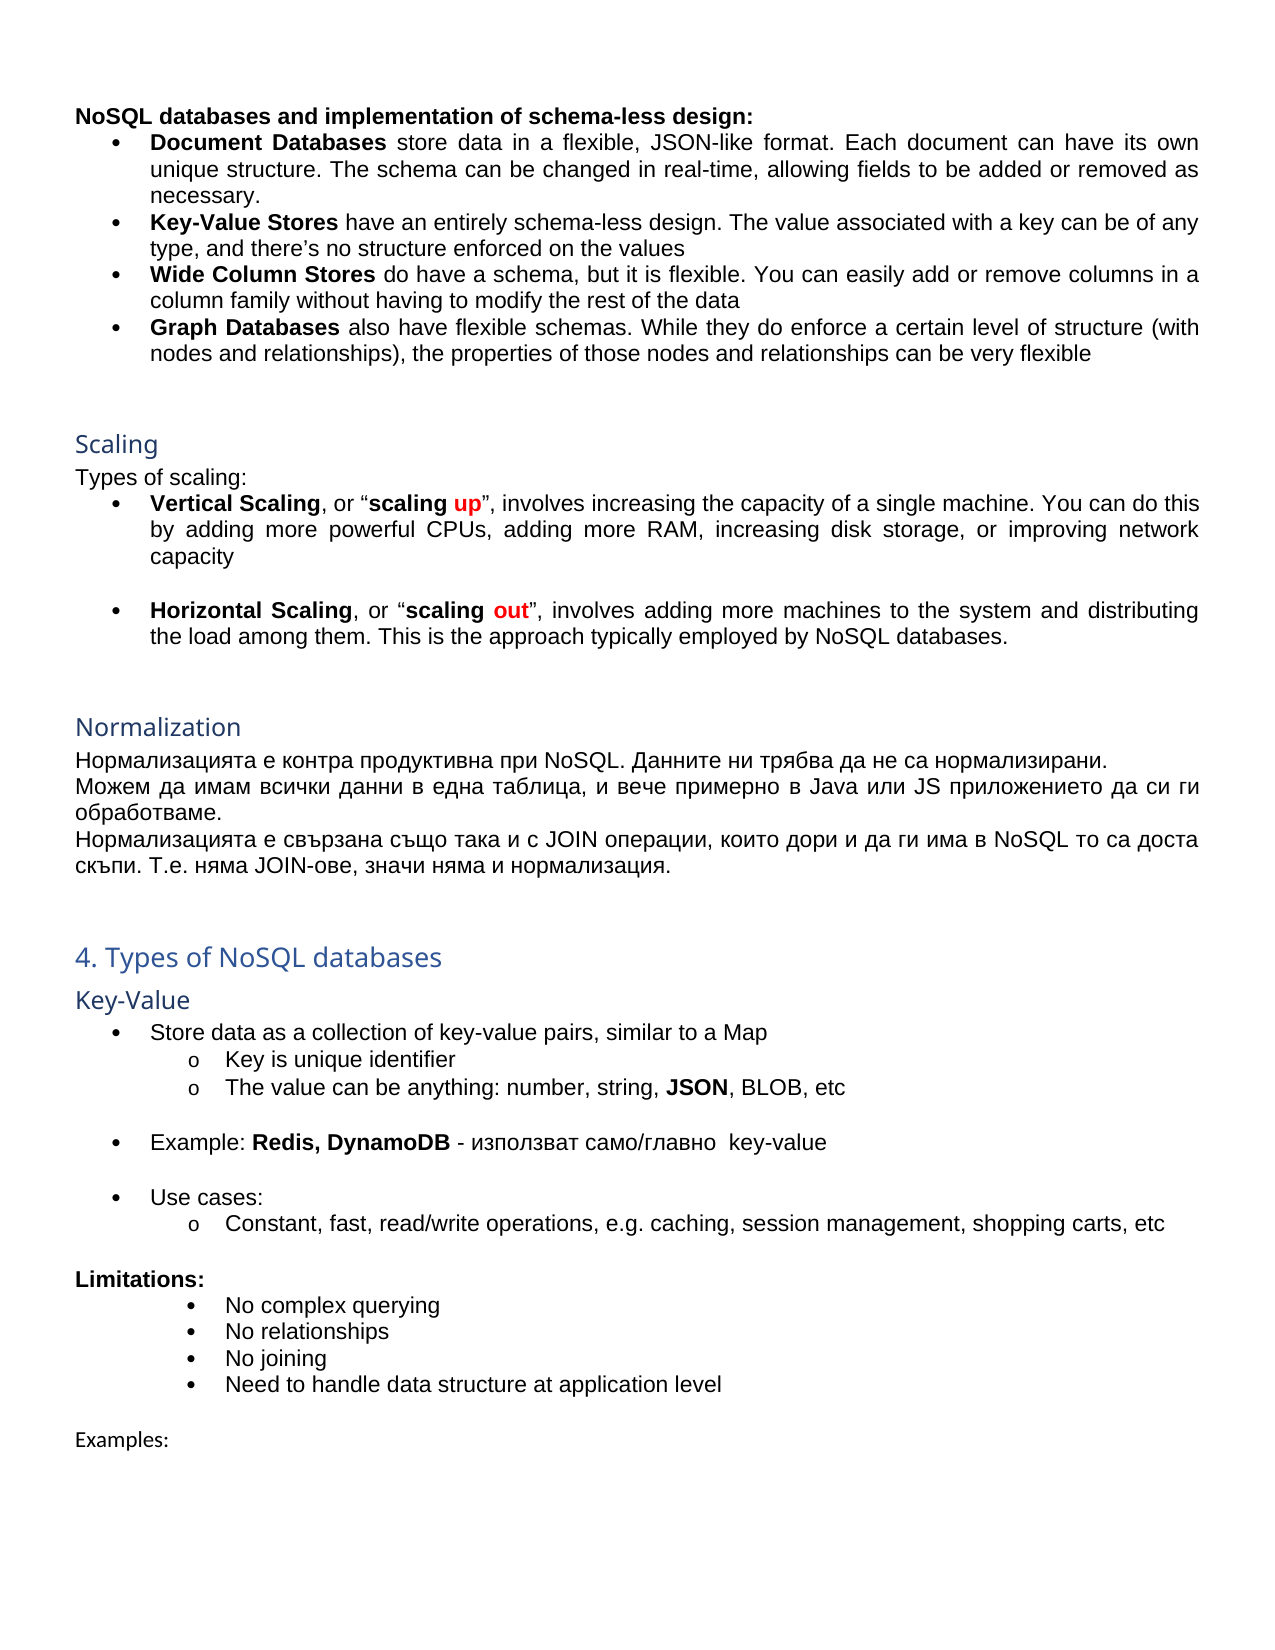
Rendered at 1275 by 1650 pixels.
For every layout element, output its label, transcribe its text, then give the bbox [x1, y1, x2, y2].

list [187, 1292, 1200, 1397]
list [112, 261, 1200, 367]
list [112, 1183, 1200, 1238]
list Document Databases store data in a flexible, JSON-like format. Each document can have its own unique structure. The schema can be changed in real-time, allowing fields to be added or removed as necessary. [112, 129, 1200, 208]
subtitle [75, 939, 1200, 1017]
list Key-Value Stores have an entirely schema-less design. The value associated with a key can be of any type, and there’s no structure enforced on the values [112, 208, 1200, 261]
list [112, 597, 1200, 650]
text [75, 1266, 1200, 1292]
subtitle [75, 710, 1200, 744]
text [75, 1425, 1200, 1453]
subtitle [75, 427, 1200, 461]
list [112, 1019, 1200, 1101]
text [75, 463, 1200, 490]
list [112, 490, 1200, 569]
text NoSQL databases and implementation of schema-less design: [75, 103, 1200, 129]
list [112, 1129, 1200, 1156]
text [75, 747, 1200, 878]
